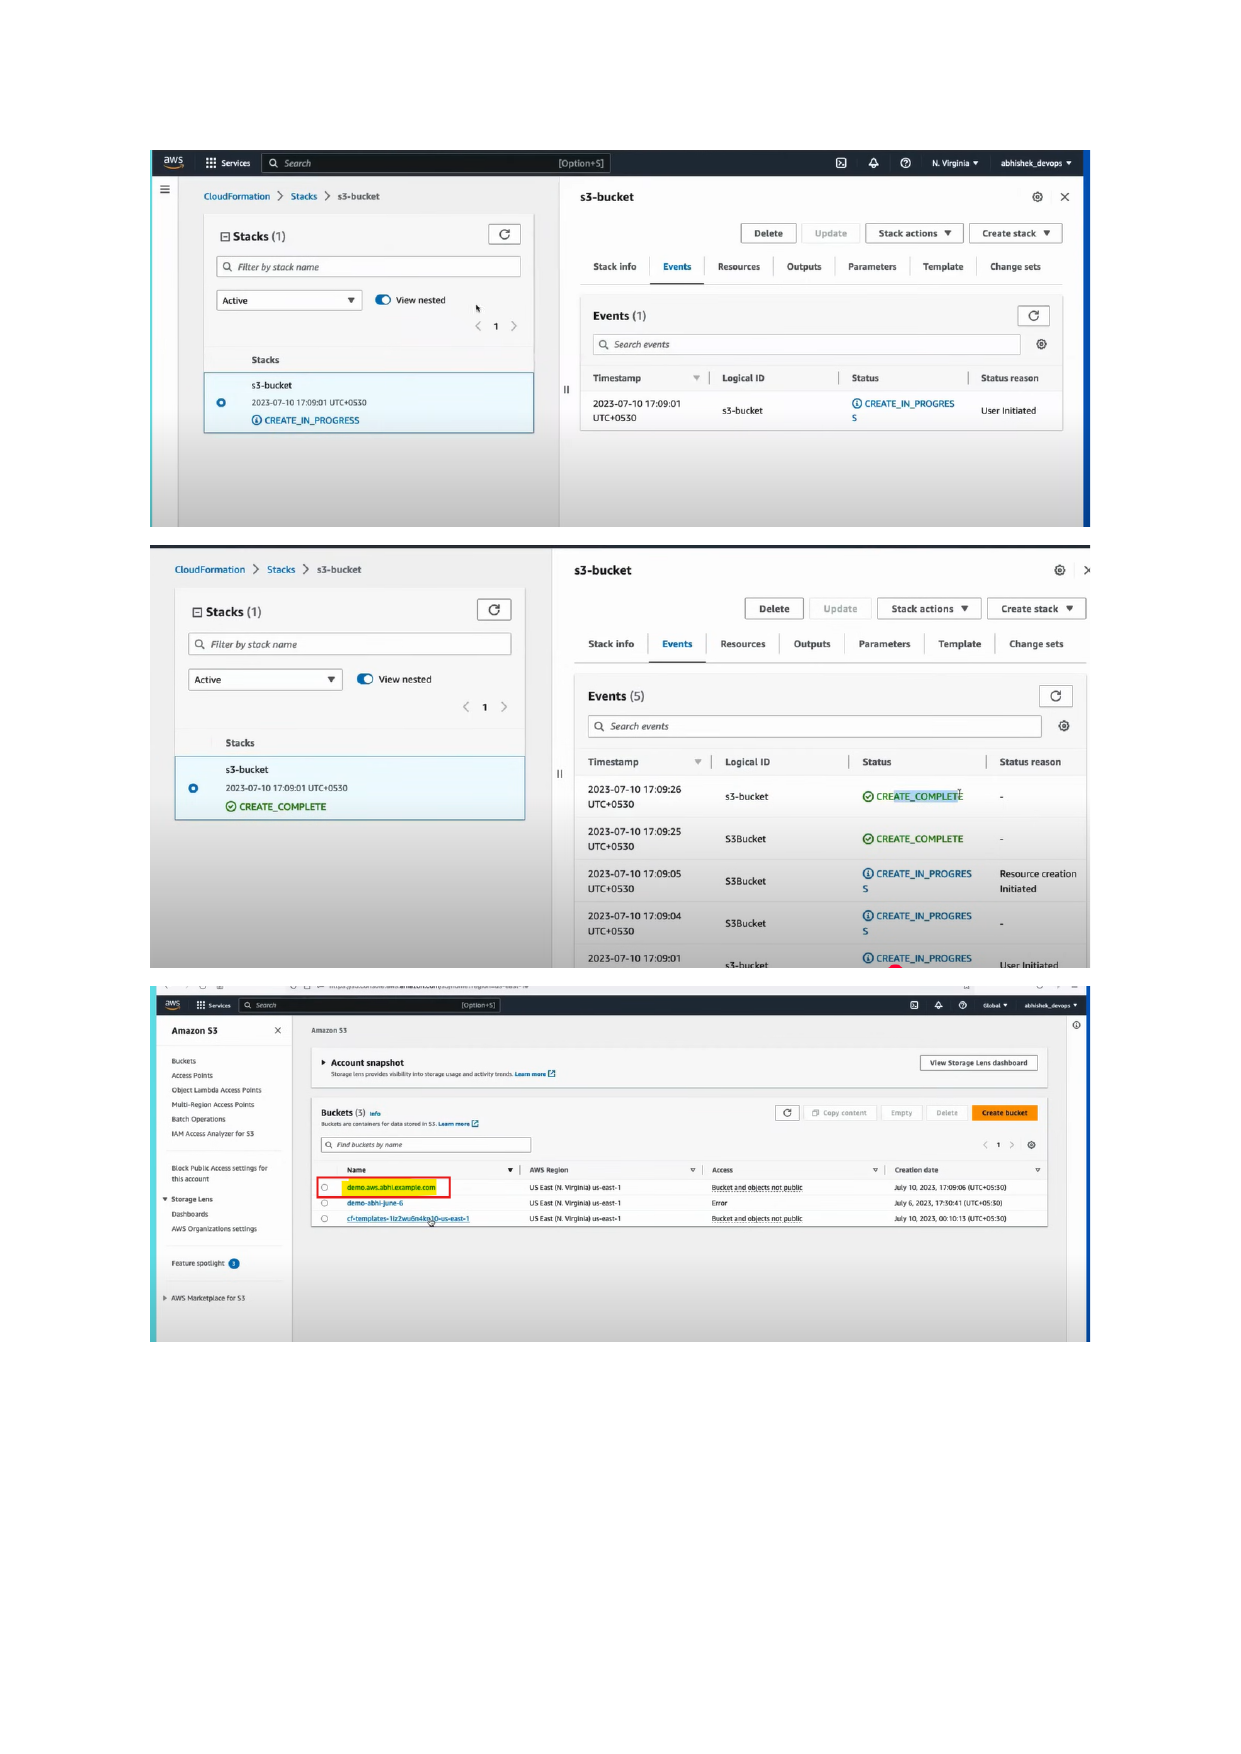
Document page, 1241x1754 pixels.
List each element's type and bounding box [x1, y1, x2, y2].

picture [150, 150, 1091, 527]
picture [150, 545, 1091, 968]
picture [150, 986, 1091, 1342]
